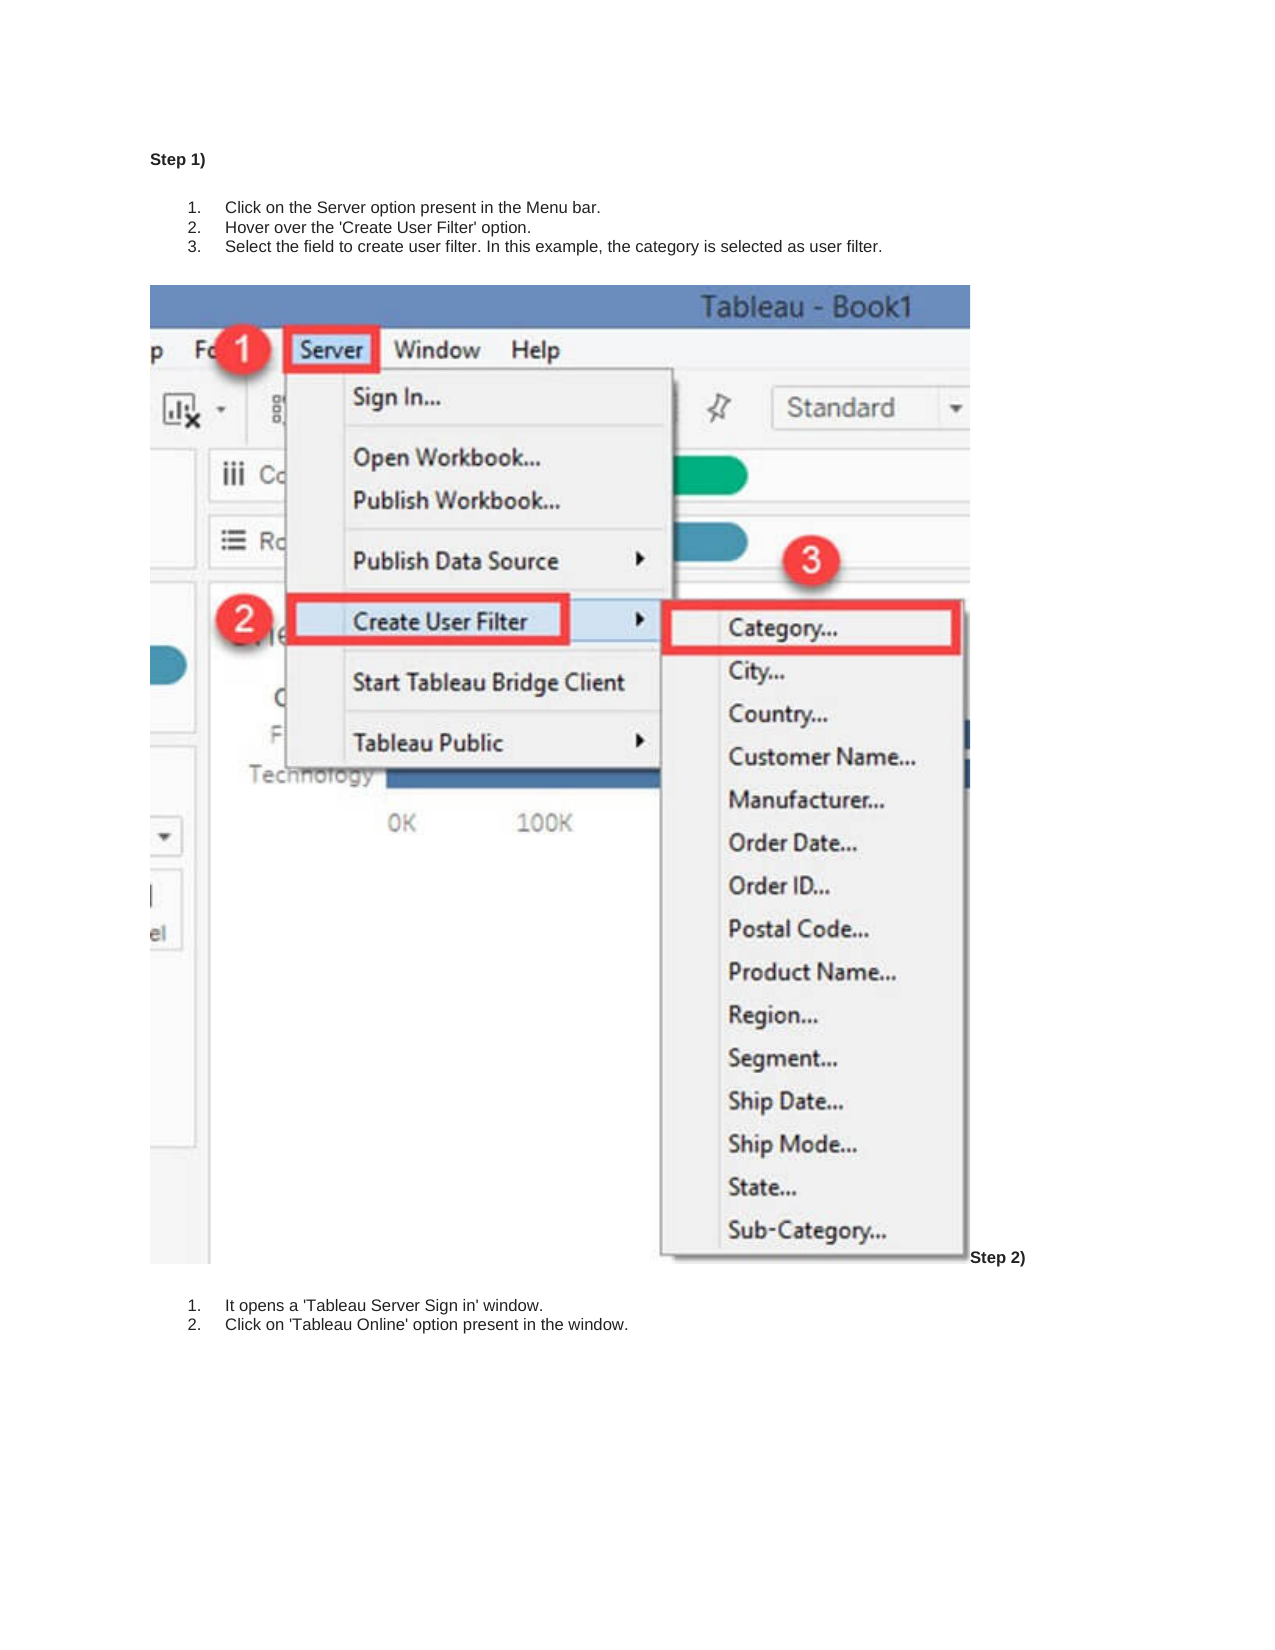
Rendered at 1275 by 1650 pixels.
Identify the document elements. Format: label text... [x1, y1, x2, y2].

list It opens a 'Tableau Server Sign in' window. [187, 1296, 1125, 1315]
list Hover over the 'Create User Filter' option. [187, 217, 1125, 237]
picture [150, 285, 971, 1264]
list Select the field to create user filter. In this example, the category is selected as user filter. [187, 237, 1125, 256]
text Step 1) [150, 150, 1125, 169]
list Click on 'Tableau Online' option present in the window. [187, 1315, 1125, 1334]
list Click on the Server option present in the Menu bar. [187, 198, 1125, 217]
